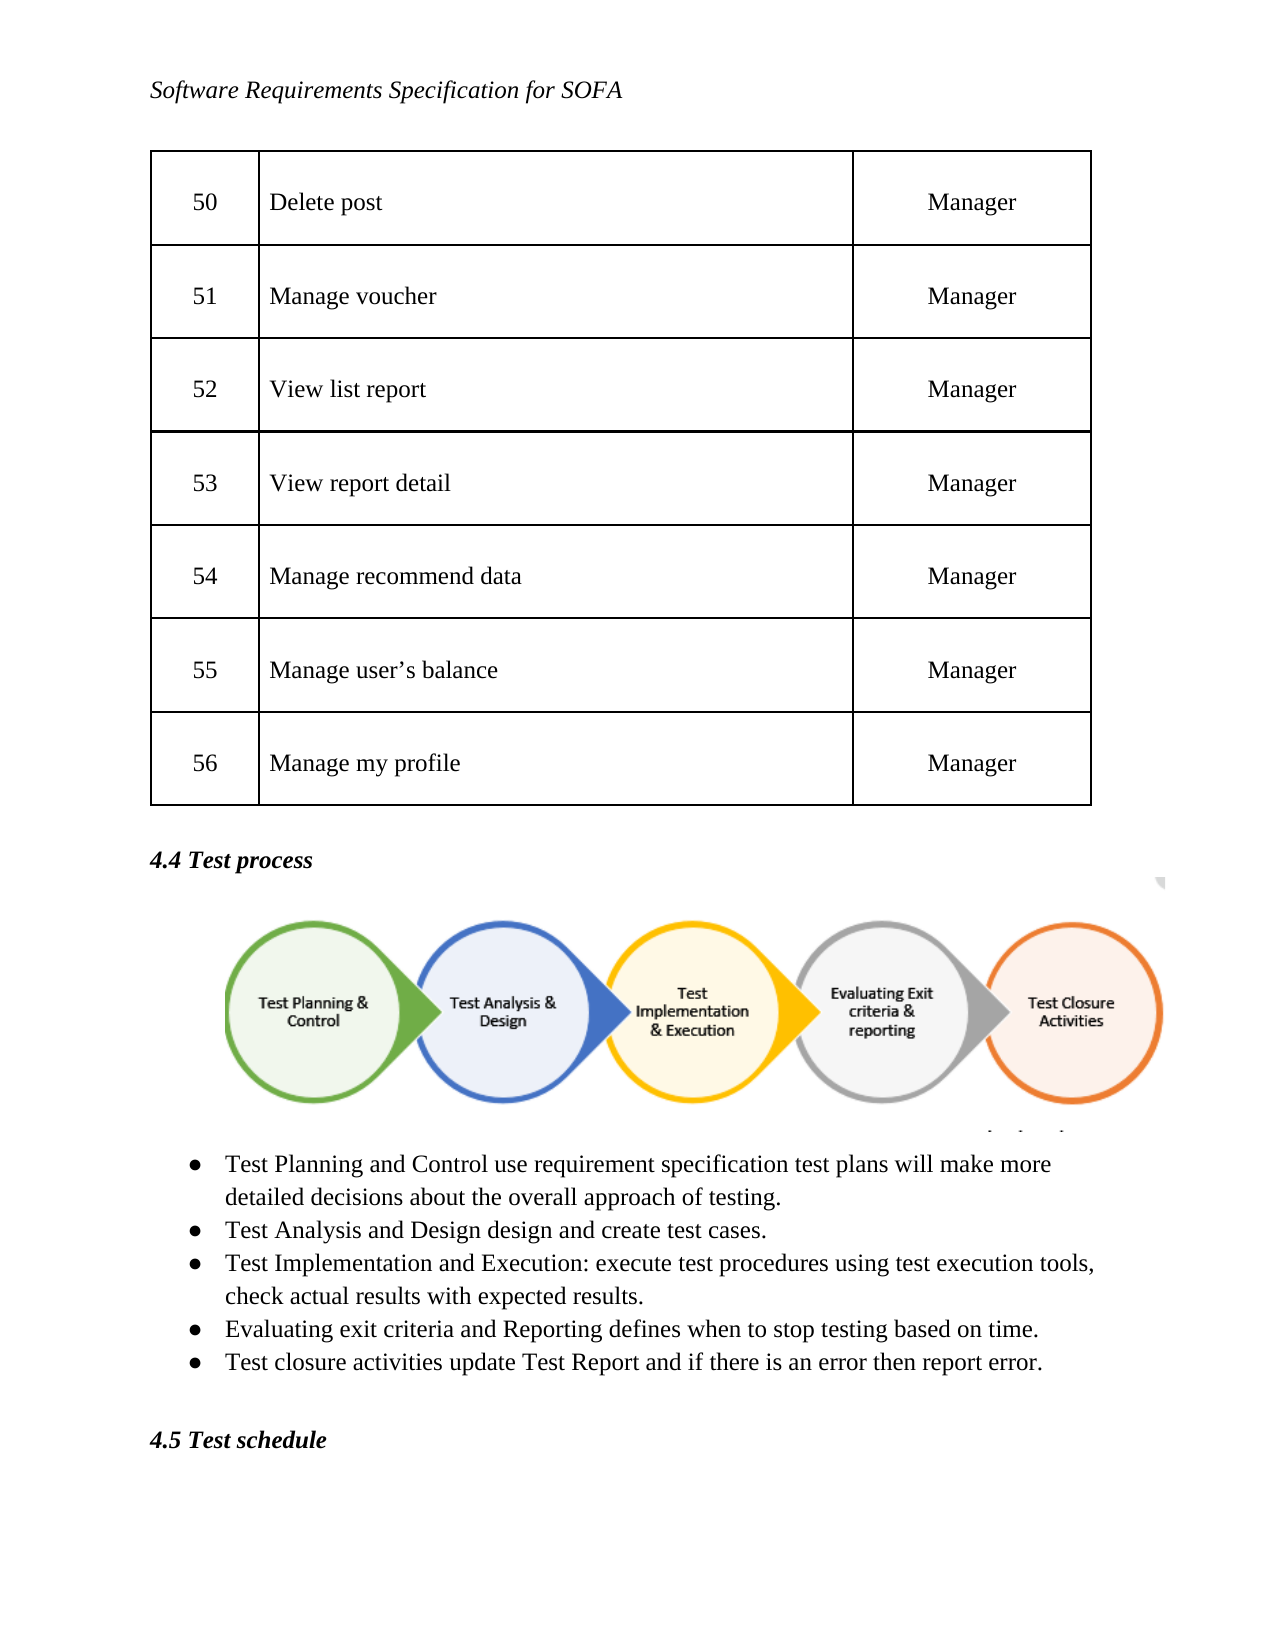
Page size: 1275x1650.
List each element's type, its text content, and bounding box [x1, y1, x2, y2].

table_cell 55 [152, 619, 258, 711]
picture [225, 877, 1166, 1132]
table_cell 52 [152, 339, 258, 430]
subtitle 4.5 Test schedule [150, 1425, 1125, 1454]
table_cell 51 [152, 246, 258, 337]
table_cell 54 [152, 526, 258, 617]
table_cell Manager [854, 246, 1090, 337]
table_cell 50 [152, 152, 258, 243]
list Evaluating exit criteria and Reporting defines when to stop testing based on time. [187, 1314, 1125, 1342]
table_cell Manage recommend data [260, 526, 852, 617]
table_cell Manage voucher [260, 246, 852, 337]
table_cell Manager [854, 713, 1090, 804]
table_cell Manager [854, 526, 1090, 617]
list Test Planning and Control use requirement specification test plans will make more detailed decisions about the overall approach of testing. [187, 1149, 1125, 1210]
table_cell 53 [152, 433, 258, 524]
table_cell Manage user’s balance [260, 619, 852, 711]
list Test closure activities update Test Report and if there is an error then report error. [187, 1347, 1125, 1376]
table_cell Manager [854, 152, 1090, 243]
table_cell Delete post [260, 152, 852, 243]
table_cell Manage my profile [260, 713, 852, 804]
table_cell Manager [854, 619, 1090, 711]
table_cell 56 [152, 713, 258, 804]
table_cell Manager [854, 339, 1090, 430]
list Test Analysis and Design design and create test cases. [187, 1215, 1125, 1243]
table_cell Manager [854, 433, 1090, 524]
table_cell View list report [260, 339, 852, 430]
list Test Implementation and Execution: execute test procedures using test execution tools, check actual results with expected results. [187, 1248, 1125, 1309]
subtitle 4.4 Test process [150, 845, 1125, 873]
table_cell View report detail [260, 433, 852, 524]
